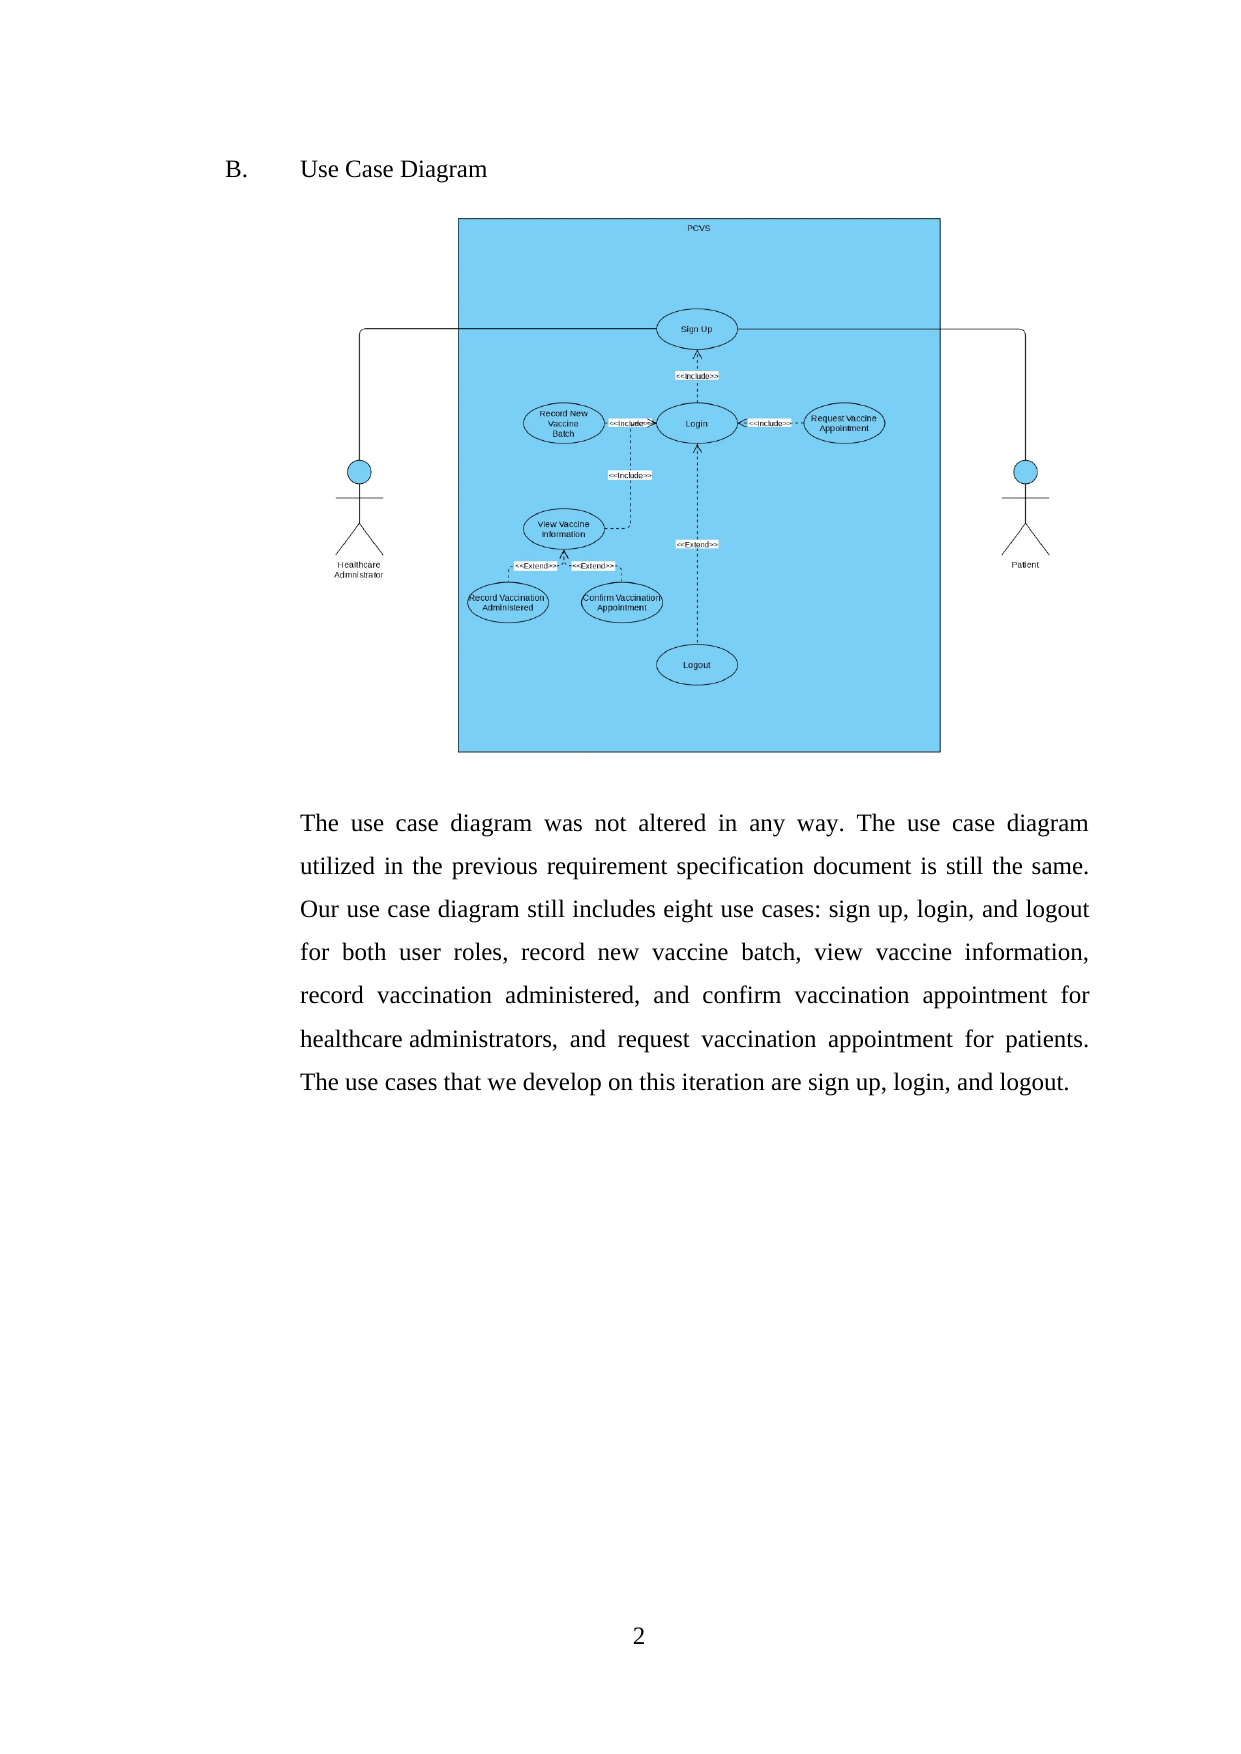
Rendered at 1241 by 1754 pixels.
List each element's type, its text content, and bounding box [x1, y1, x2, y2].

picture [300, 197, 1085, 778]
subtitle Use Case Diagram [225, 154, 1090, 183]
text The use case diagram was not altered in any way. The use case diagram utilized in the previous requirement specification document is still the same. Our use case diagram still includes eight use cases: sign up, login, and logout for both user roles, record new vaccine batch, view vaccine information, record vaccination administered, and confirm vaccination appointment for healthcare administrators, and request vaccination appointment for patients. The use cases that we develop on this iteration are sign up, login, and logout. [300, 808, 1090, 1096]
